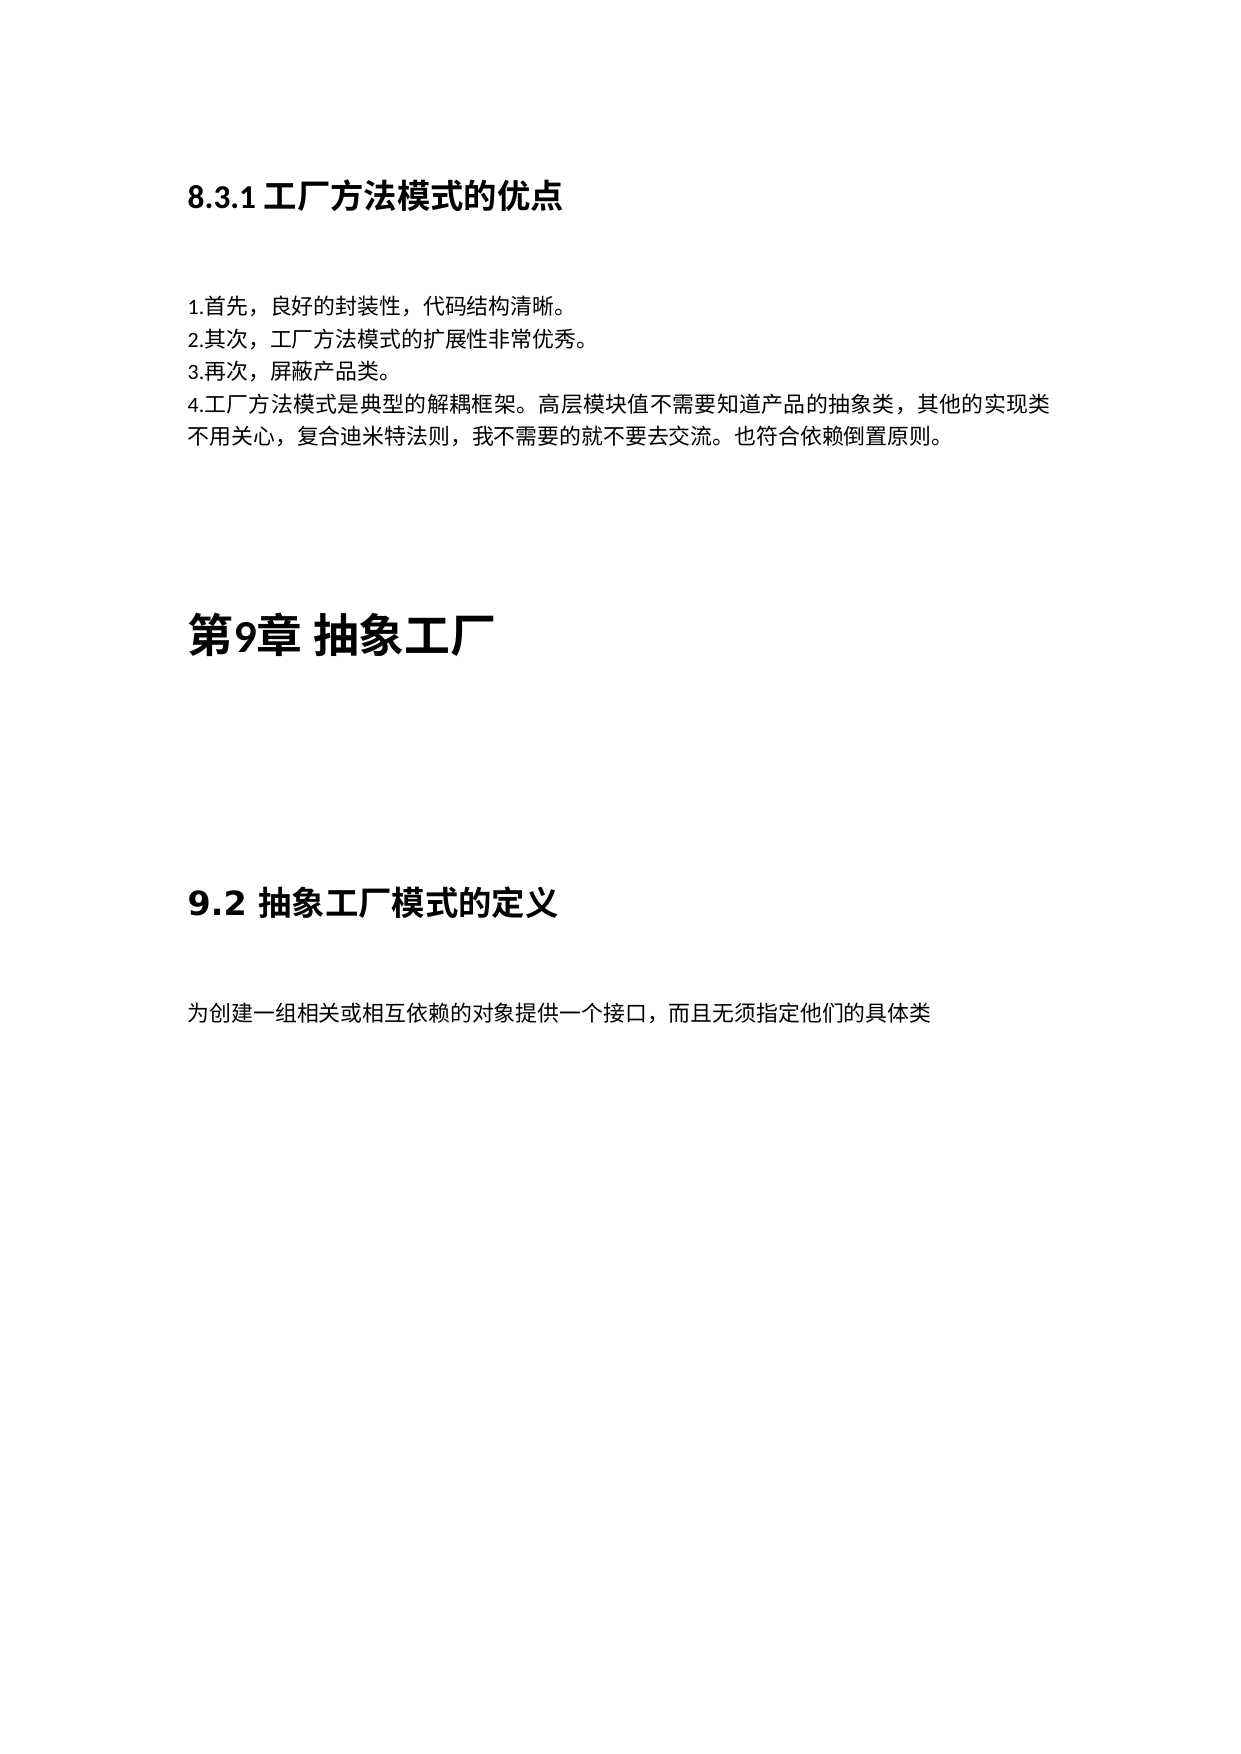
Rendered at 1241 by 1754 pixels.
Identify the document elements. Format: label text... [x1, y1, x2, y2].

list 工厂方法模式是典型的解耦框架。高层模块值不需要知道产品的抽象类，其他的实现类不用关心，复合迪米特法则，我不需要的就不要去交流。也符合依赖倒置原则。 [187, 386, 1053, 451]
subtitle 9.2 抽象工厂模式的定义 [187, 868, 1053, 933]
text 为创建一组相关或相互依赖的对象提供一个接口，而且无须指定他们的具体类 [187, 995, 1053, 1028]
list 其次，工厂方法模式的扩展性非常优秀。 [187, 321, 1053, 354]
list 再次，屏蔽产品类。 [187, 354, 1053, 386]
subtitle 8.3.1 工厂方法模式的优点 [187, 162, 1053, 227]
subtitle 抽象工厂 [187, 584, 1053, 682]
list 首先，良好的封装性，代码结构清晰。 [187, 289, 1053, 321]
